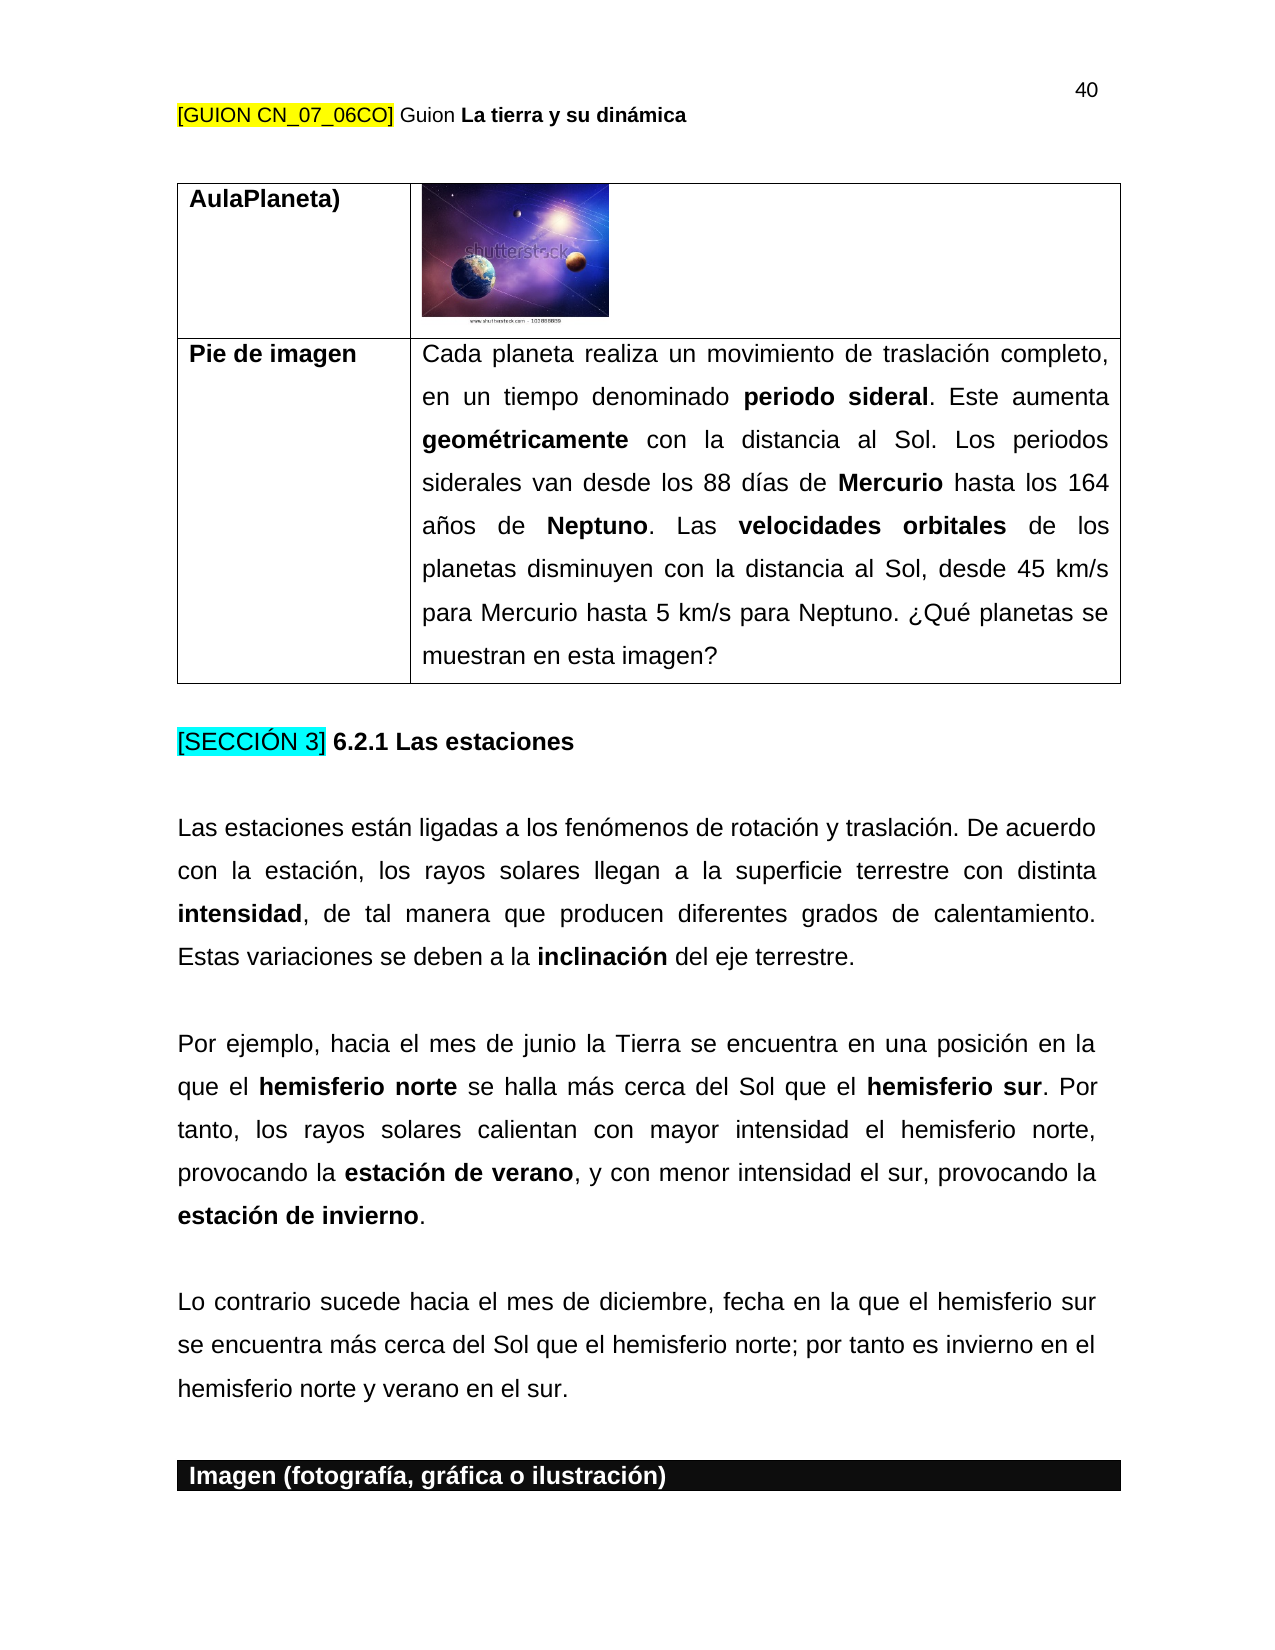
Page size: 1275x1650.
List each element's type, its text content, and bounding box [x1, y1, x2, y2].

table_cell 103888889 [411, 184, 1120, 338]
text [SECCIÓN 3] 6.2.1 Las estaciones [326, 727, 1098, 756]
table_cell Cada planeta realiza un movimiento de traslación completo, en un tiempo denominado periodo sideral. Este aumenta geométricamente con la distancia al Sol. Los periodos siderales van desde los 88 días de Mercurio hasta los 164 años de Neptuno. Las velocidades orbitales de los planetas disminuyen con la distancia al Sol, desde 45 km/s para Mercurio hasta 5 km/s para Neptuno. ¿Qué planetas se muestran en esta imagen? [411, 339, 1120, 683]
text Lo contrario sucede hacia el mes de diciembre, fecha en la que el hemisferio sur se encuentra más cerca del Sol que el hemisferio norte; por tanto es invierno en el hemisferio norte y verano en el sur. [177, 1287, 1098, 1402]
text Las estaciones están ligadas a los fenómenos de rotación y traslación. De acuerdo con la estación, los rayos solares llegan a la superficie terrestre con distinta intensidad, de tal manera que producen diferentes grados de calentamiento. Estas variaciones se deben a la inclinación del eje terrestre. [177, 813, 1098, 971]
table_cell Pie de imagen [178, 339, 410, 683]
text Por ejemplo, hacia el mes de junio la Tierra se encuentra en una posición en la que el hemisferio norte se halla más cerca del Sol que el hemisferio sur. Por tanto, los rayos solares calientan con mayor intensidad el hemisferio norte, provocando la estación de verano, y con menor intensidad el sur, provocando la estación de invierno. [177, 1029, 1098, 1230]
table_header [178, 1461, 1120, 1490]
picture [421, 184, 609, 325]
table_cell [178, 184, 410, 338]
